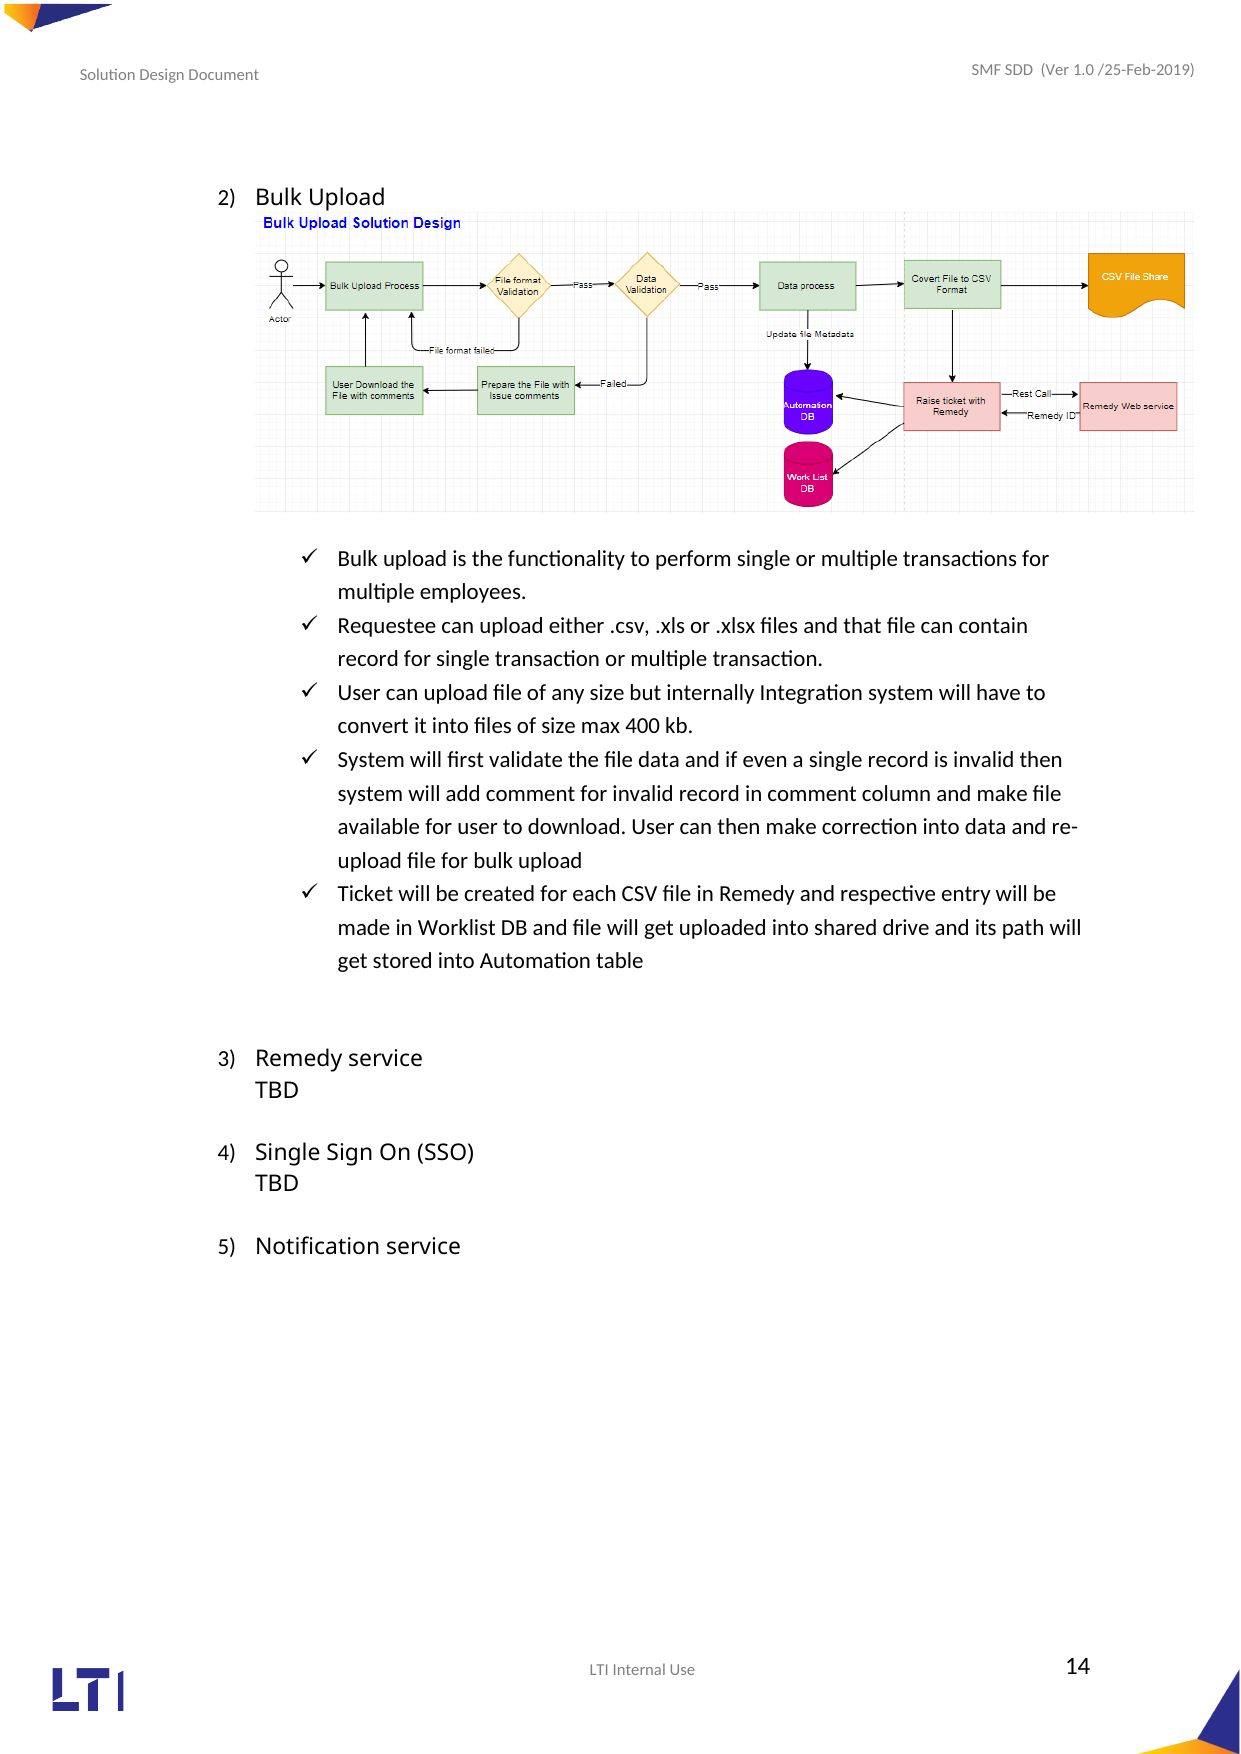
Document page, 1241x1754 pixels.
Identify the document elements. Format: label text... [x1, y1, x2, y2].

list User can upload file of any size but internally Integration system will have to convert it into files of size max 400 kb. [300, 678, 1090, 739]
list Ticket will be created for each CSV file in Remedy and respective entry will be made in Worklist DB and file will get uploaded into shared drive and its path will get stored into Automation table [300, 879, 1090, 974]
picture [4, 0, 113, 100]
list Remedy service [217, 1042, 1090, 1074]
list Single Sign On (SSO) [217, 1136, 1090, 1167]
list Bulk Upload [217, 181, 1090, 212]
picture [254, 211, 1195, 513]
list System will first validate the file data and if even a single record is invalid then system will add comment for invalid record in comment column and make file available for user to download. User can then make correction into data and re-upload file for bulk upload [300, 745, 1090, 874]
list TBD [255, 1167, 1090, 1199]
list TBD [255, 1074, 1090, 1105]
picture [52, 1668, 124, 1711]
list Requestee can upload either .csv, .xls or .xlsx files and that file can contain record for single transaction or multiple transaction. [300, 611, 1090, 672]
list Notification service [217, 1230, 1090, 1261]
list Bulk upload is the functionality to perform single or multiple transactions for multiple employees. [300, 544, 1090, 605]
picture [1134, 1670, 1241, 1754]
